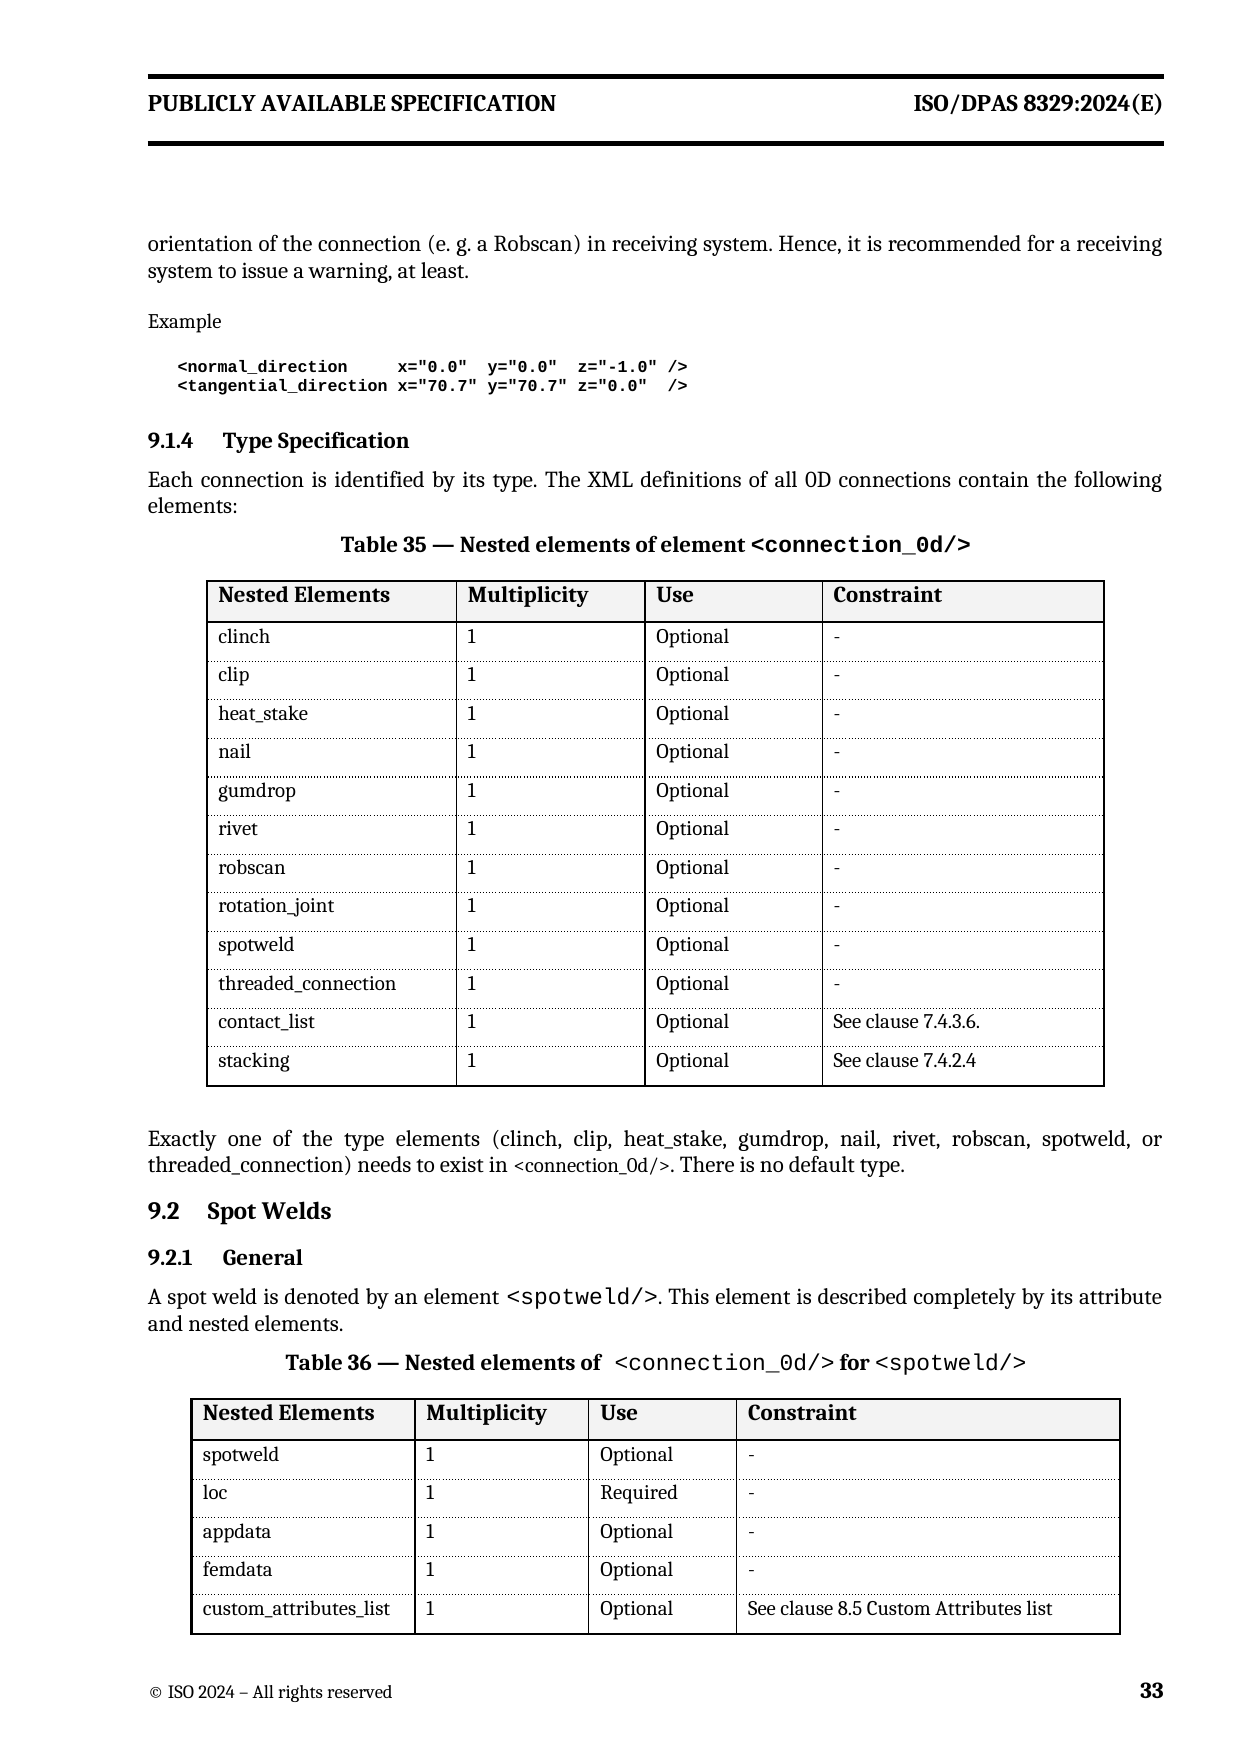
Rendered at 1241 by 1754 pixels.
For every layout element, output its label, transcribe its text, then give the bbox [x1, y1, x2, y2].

text Example [148, 309, 1163, 334]
text Table 35 — Nested elements of element <connection_0d/> [148, 532, 1163, 559]
subtitle General [148, 1244, 1163, 1271]
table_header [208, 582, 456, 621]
text <tangential_direction x="70.7" y="70.7" z="0.0" /> [165, 378, 1146, 397]
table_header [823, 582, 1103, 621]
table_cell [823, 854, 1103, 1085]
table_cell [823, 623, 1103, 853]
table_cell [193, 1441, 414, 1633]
text Exactly one of the type elements (clinch, clip, heat_stake, gumdrop, nail, rivet, robscan, spotweld, or threaded_connection) needs to exist in <connection_0d/>. There is no default type. [148, 1126, 1163, 1178]
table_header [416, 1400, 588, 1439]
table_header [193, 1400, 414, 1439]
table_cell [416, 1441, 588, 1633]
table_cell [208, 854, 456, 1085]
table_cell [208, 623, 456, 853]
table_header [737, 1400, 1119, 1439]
subtitle Spot Welds [148, 1197, 1163, 1226]
subtitle Type Specification [148, 428, 1163, 454]
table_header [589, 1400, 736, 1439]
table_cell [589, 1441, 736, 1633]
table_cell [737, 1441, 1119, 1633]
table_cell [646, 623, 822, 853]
text A spot weld is denoted by an element <spotweld/>. This element is described completely by its attribute and nested elements. [148, 1283, 1163, 1337]
text <normal_direction x="0.0" y="0.0" z="-1.0" /> [165, 359, 1146, 378]
text Each connection is identified by its type. The XML definitions of all 0D connections contain the following elements: [148, 467, 1163, 519]
text Table 36 — Nested elements of <connection_0d/> for <spotweld/> [148, 1350, 1163, 1377]
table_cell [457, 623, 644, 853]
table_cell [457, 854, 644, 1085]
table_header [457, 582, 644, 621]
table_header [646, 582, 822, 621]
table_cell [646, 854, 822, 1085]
